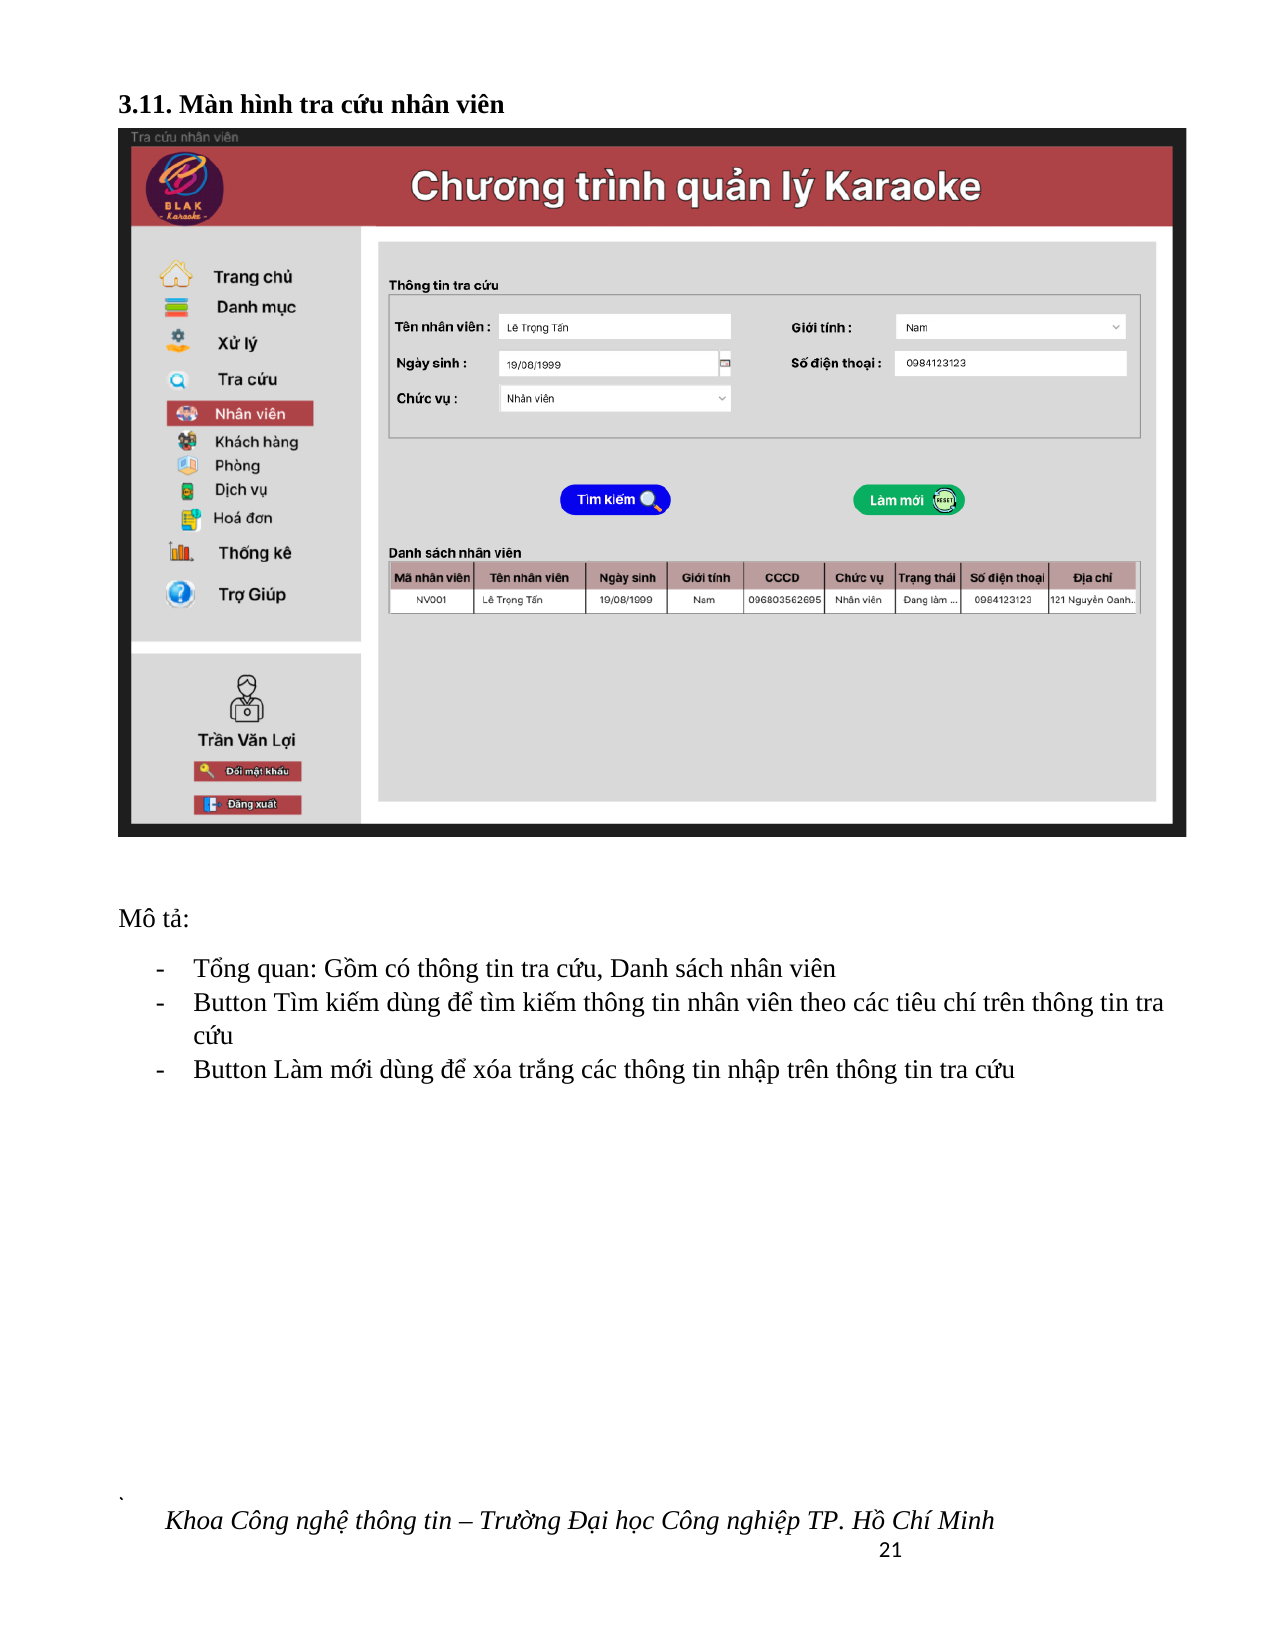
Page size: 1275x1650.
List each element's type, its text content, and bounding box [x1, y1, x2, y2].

text Mô tả: [118, 902, 1186, 933]
list Button Làm mới dùng để xóa trắng các thông tin nhập trên thông tin tra cứu [156, 1053, 1186, 1084]
subtitle 3.11. Màn hình tra cứu nhân viên [118, 89, 1186, 120]
list Button Tìm kiếm dùng để tìm kiếm thông tin nhân viên theo các tiêu chí trên thông tin tra cứu [156, 986, 1186, 1051]
picture [118, 128, 1187, 837]
list Tổng quan: Gồm có thông tin tra cứu, Danh sách nhân viên [156, 952, 1186, 983]
